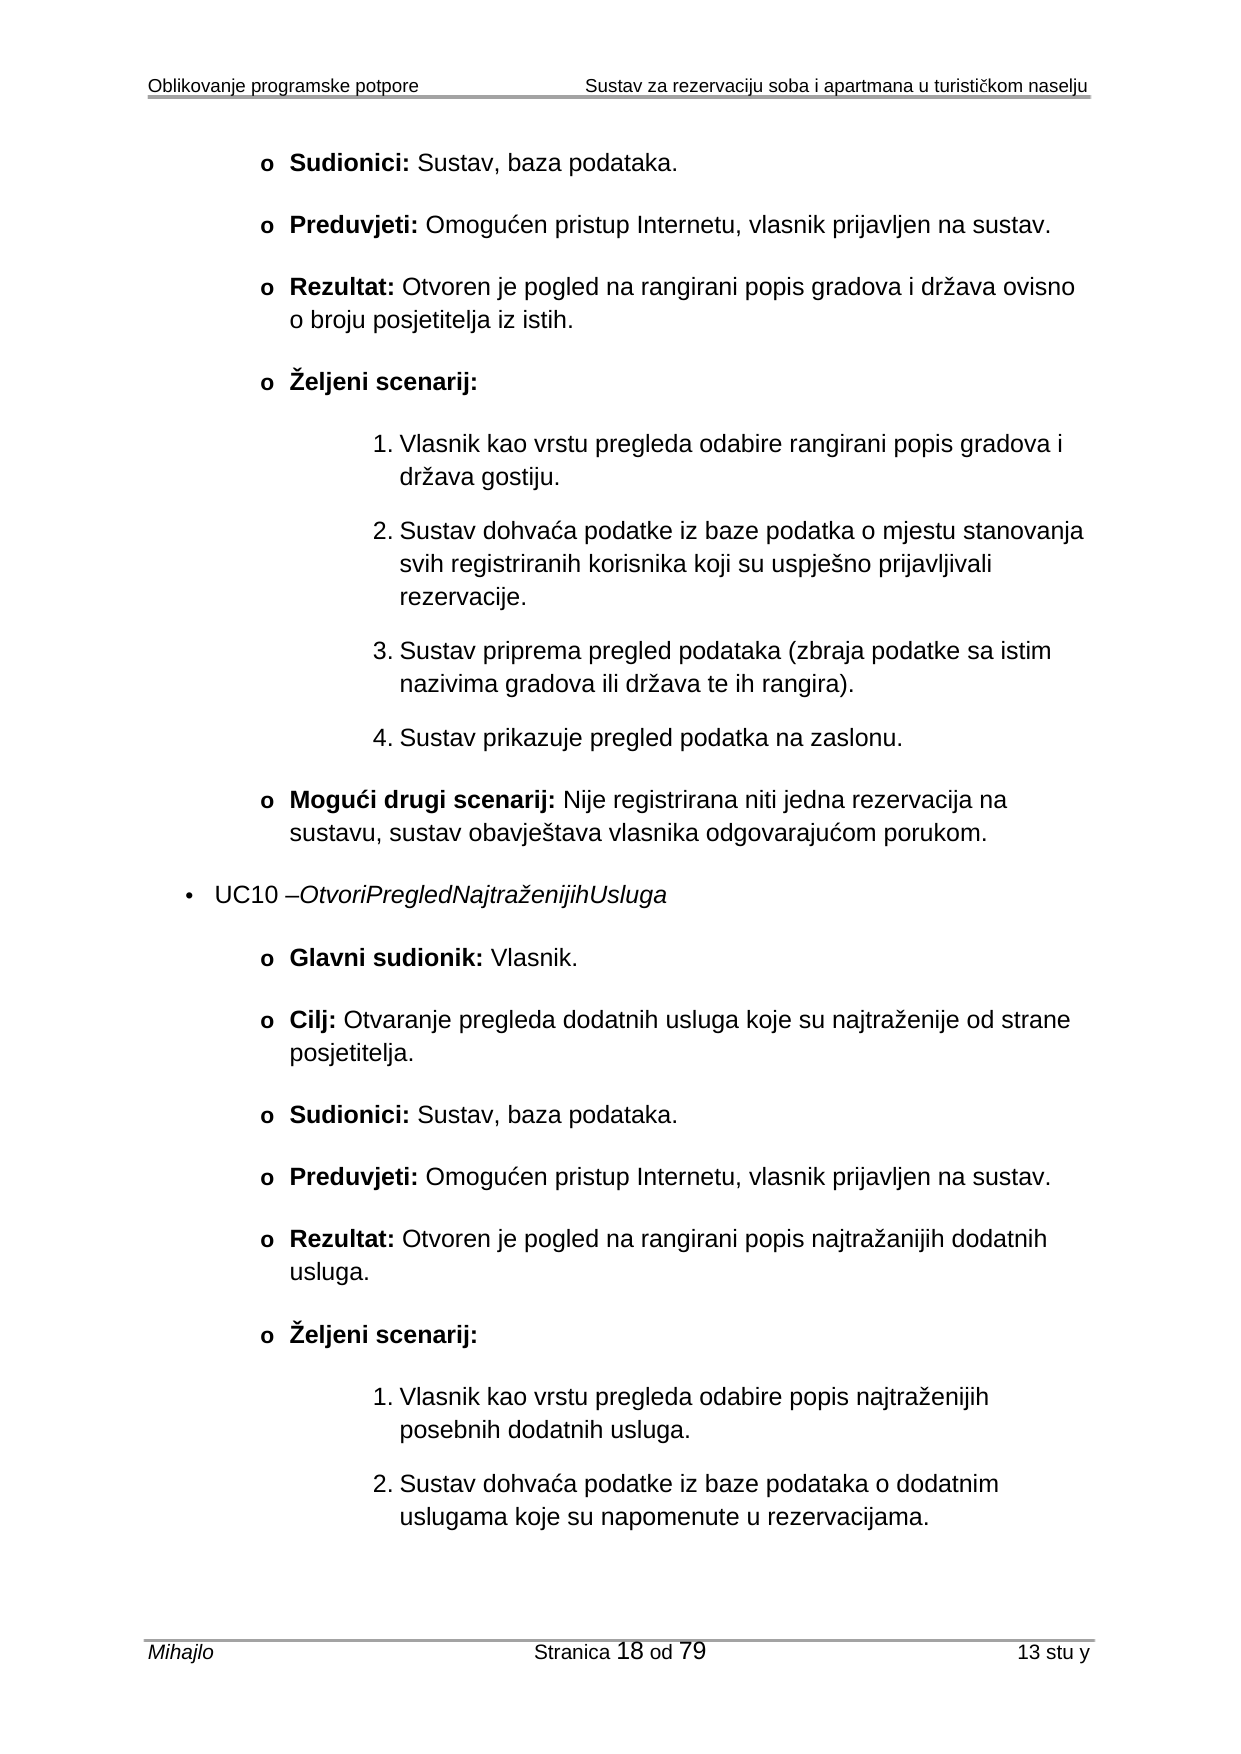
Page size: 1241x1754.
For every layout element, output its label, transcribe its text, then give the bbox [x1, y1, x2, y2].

list Cilj: Otvaranje pregleda dodatnih usluga koje su najtraženije od strane posjetitelja. [260, 1005, 1093, 1067]
list Preduvjeti: Omogućen pristup Internetu, vlasnik prijavljen na sustav. [260, 1162, 1093, 1191]
list Sustav dohvaća podatke iz baze podataka o dodatnim uslugama koje su napomenute u rezervacijama. [373, 1469, 1093, 1530]
list Sustav dohvaća podatke iz baze podatka o mjestu stanovanja svih registriranih korisnika koji su uspješno prijavljivali rezervacije. [373, 516, 1093, 611]
picture [147, 95, 1092, 99]
list Vlasnik kao vrstu pregleda odabire rangirani popis gradova i država gostiju. [373, 429, 1093, 491]
list Rezultat: Otvoren je pogled na rangirani popis gradova i država ovisno o broju posjetitelja iz istih. [260, 272, 1093, 334]
list Sustav priprema pregled podataka (zbraja podatke sa istim nazivima gradova ili država te ih rangira). [373, 636, 1093, 698]
list Glavni sudionik: Vlasnik. [260, 943, 1093, 971]
list Vlasnik kao vrstu pregleda odabire popis najtraženijih posebnih dodatnih usluga. [373, 1382, 1093, 1443]
list Sudionici: Sustav, baza podataka. [260, 1100, 1093, 1129]
list UC10 –OtvoriPregledNajtraženijihUsluga [185, 880, 1093, 909]
list Sustav prikazuje pregled podatka na zaslonu. [373, 723, 1093, 752]
list Sudionici: Sustav, baza podataka. [260, 148, 1093, 176]
list Željeni scenarij: [260, 1319, 1093, 1348]
list Mogući drugi scenarij: Nije registrirana niti jedna rezervacija na sustavu, sustav obavještava vlasnika odgovarajućom porukom. [260, 785, 1093, 847]
list Preduvjeti: Omogućen pristup Internetu, vlasnik prijavljen na sustav. [260, 210, 1093, 238]
list Željeni scenarij: [260, 367, 1093, 396]
list Rezultat: Otvoren je pogled na rangirani popis najtražanijih dodatnih usluga. [260, 1224, 1093, 1286]
